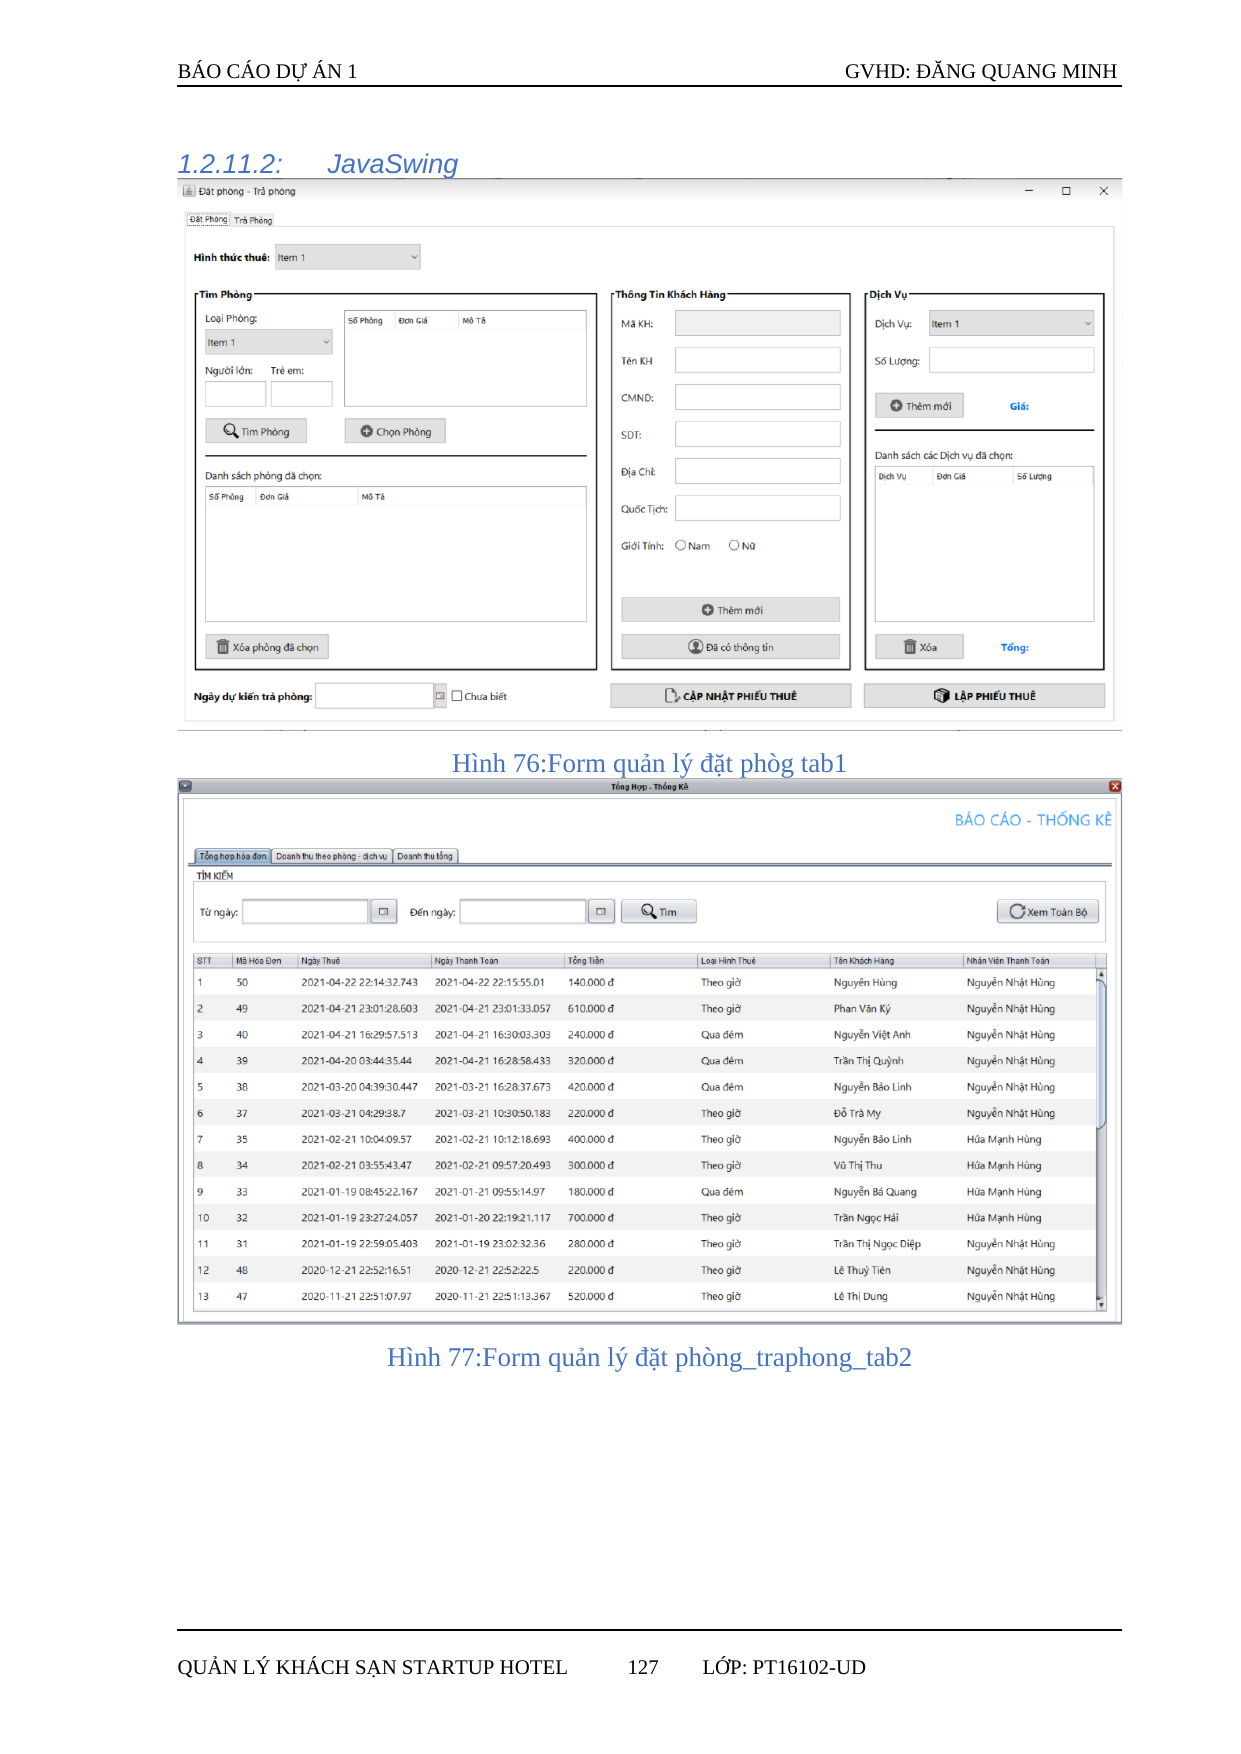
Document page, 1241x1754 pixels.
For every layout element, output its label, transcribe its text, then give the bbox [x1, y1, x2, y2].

subtitle JavaSwing [177, 148, 1122, 178]
text Hình 76:Form quản lý đặt phòg tab1 [177, 747, 1122, 778]
picture [177, 178, 1123, 731]
picture [177, 778, 1123, 1325]
text Hình 77:Form quản lý đặt phòng_traphong_tab2 [177, 1341, 1122, 1372]
